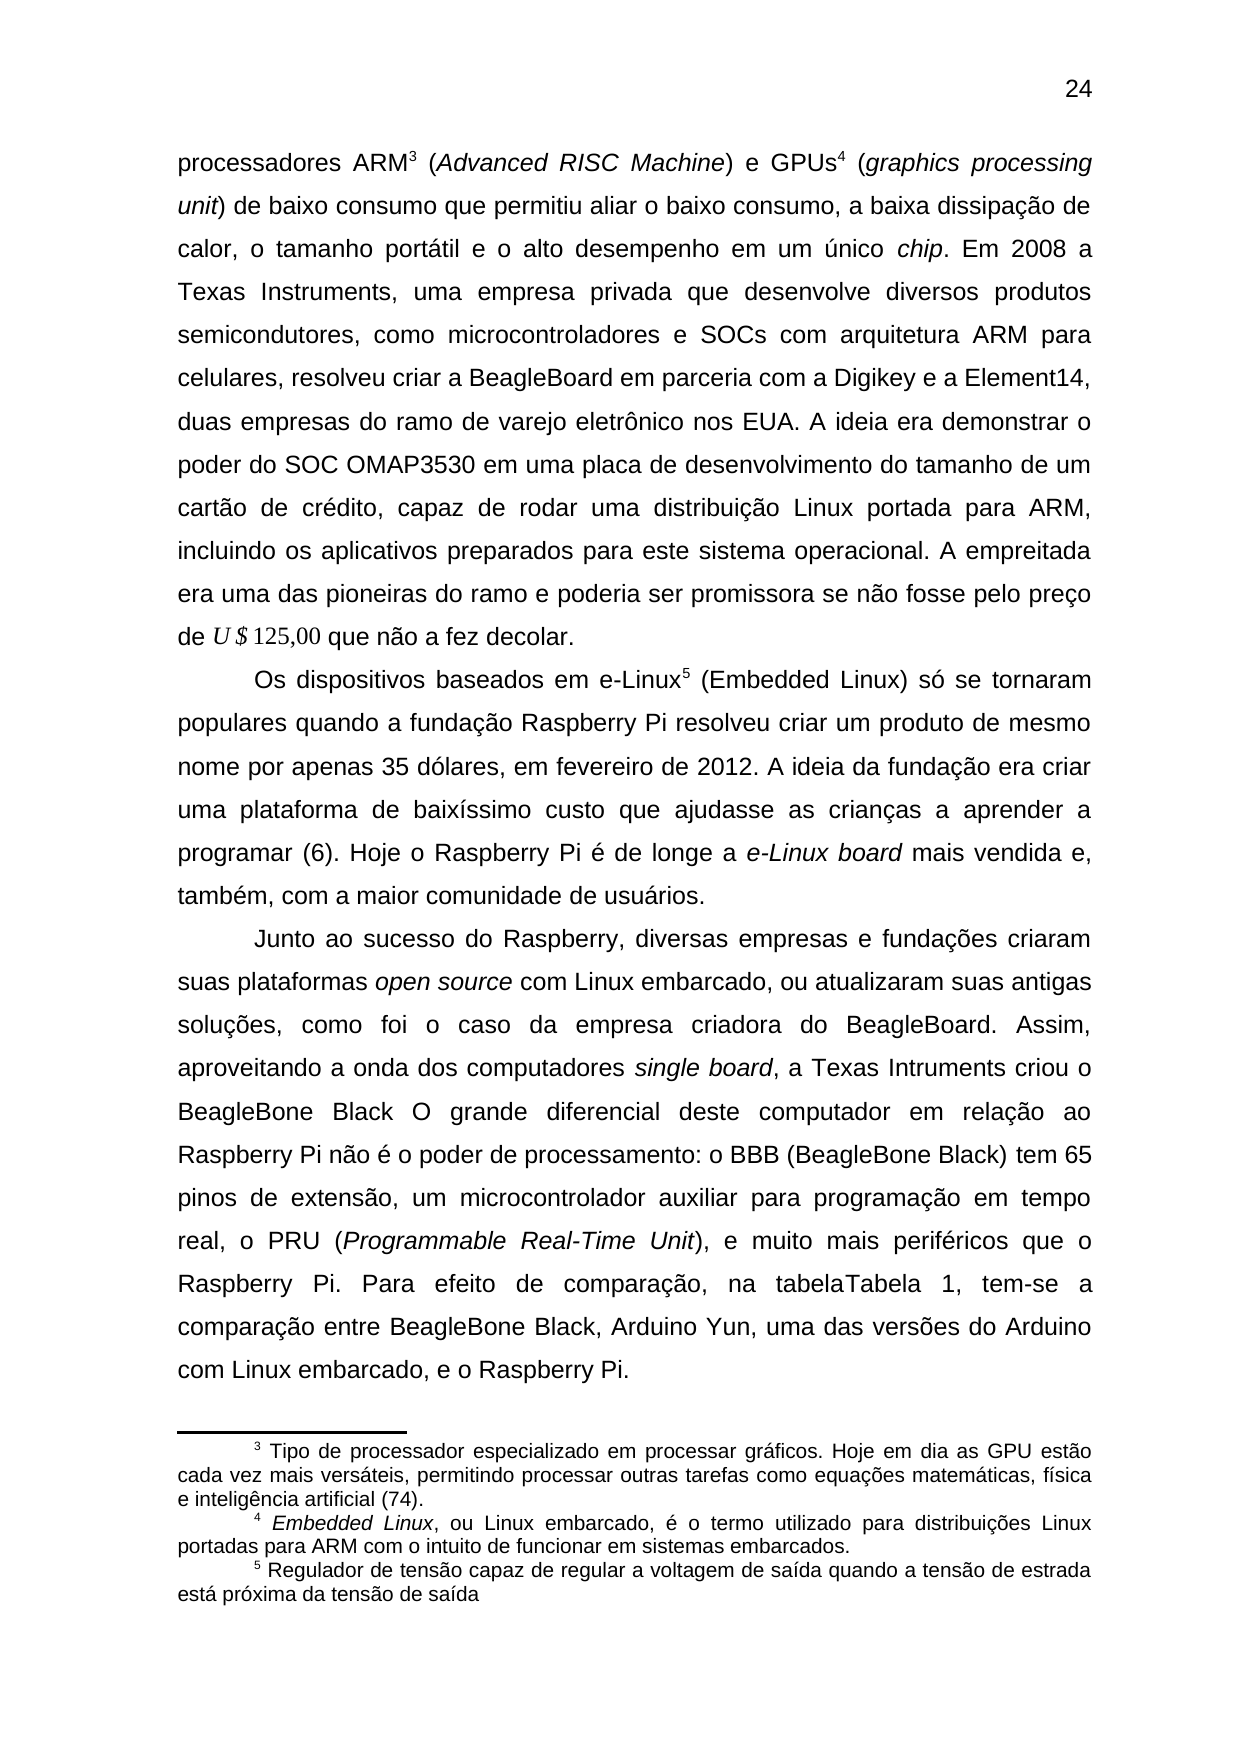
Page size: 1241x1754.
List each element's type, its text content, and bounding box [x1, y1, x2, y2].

text Os dispositivos baseados em e-Linux (Embedded Linux) só se tornaram populares quando a fundação Raspberry Pi resolveu criar um produto de mesmo nome por apenas 35 dólares, em fevereiro de 2012. A ideia da fundação era criar uma plataforma de baixíssimo custo que ajudasse as crianças a aprender a programar . Hoje o Raspberry Pi é de longe a e-Linux board mais vendida e, também, com a maior comunidade de usuários. [177, 665, 1092, 909]
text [177, 148, 1092, 651]
text Junto ao sucesso do Raspberry, diversas empresas e fundações criaram suas plataformas open source com Linux embarcado, ou atualizaram suas antigas soluções, como foi o caso da empresa criadora do BeagleBoard. Assim, aproveitando a onda dos computadores single board, a Texas Intruments criou o BeagleBone Black O grande diferencial deste computador em relação ao Raspberry Pi não é o poder de processamento: o BBB (BeagleBone Black) tem 65 pinos de extensão, um microcontrolador auxiliar para programação em tempo real, o PRU (Programmable Real-Time Unit), e muito mais periféricos que o Raspberry Pi. Para efeito de comparação, na tabelaTabela 1, tem-se a comparação entre BeagleBone Black, Arduino Yun, uma das versões do Arduino com Linux embarcado, e o Raspberry Pi. [177, 924, 1092, 1384]
